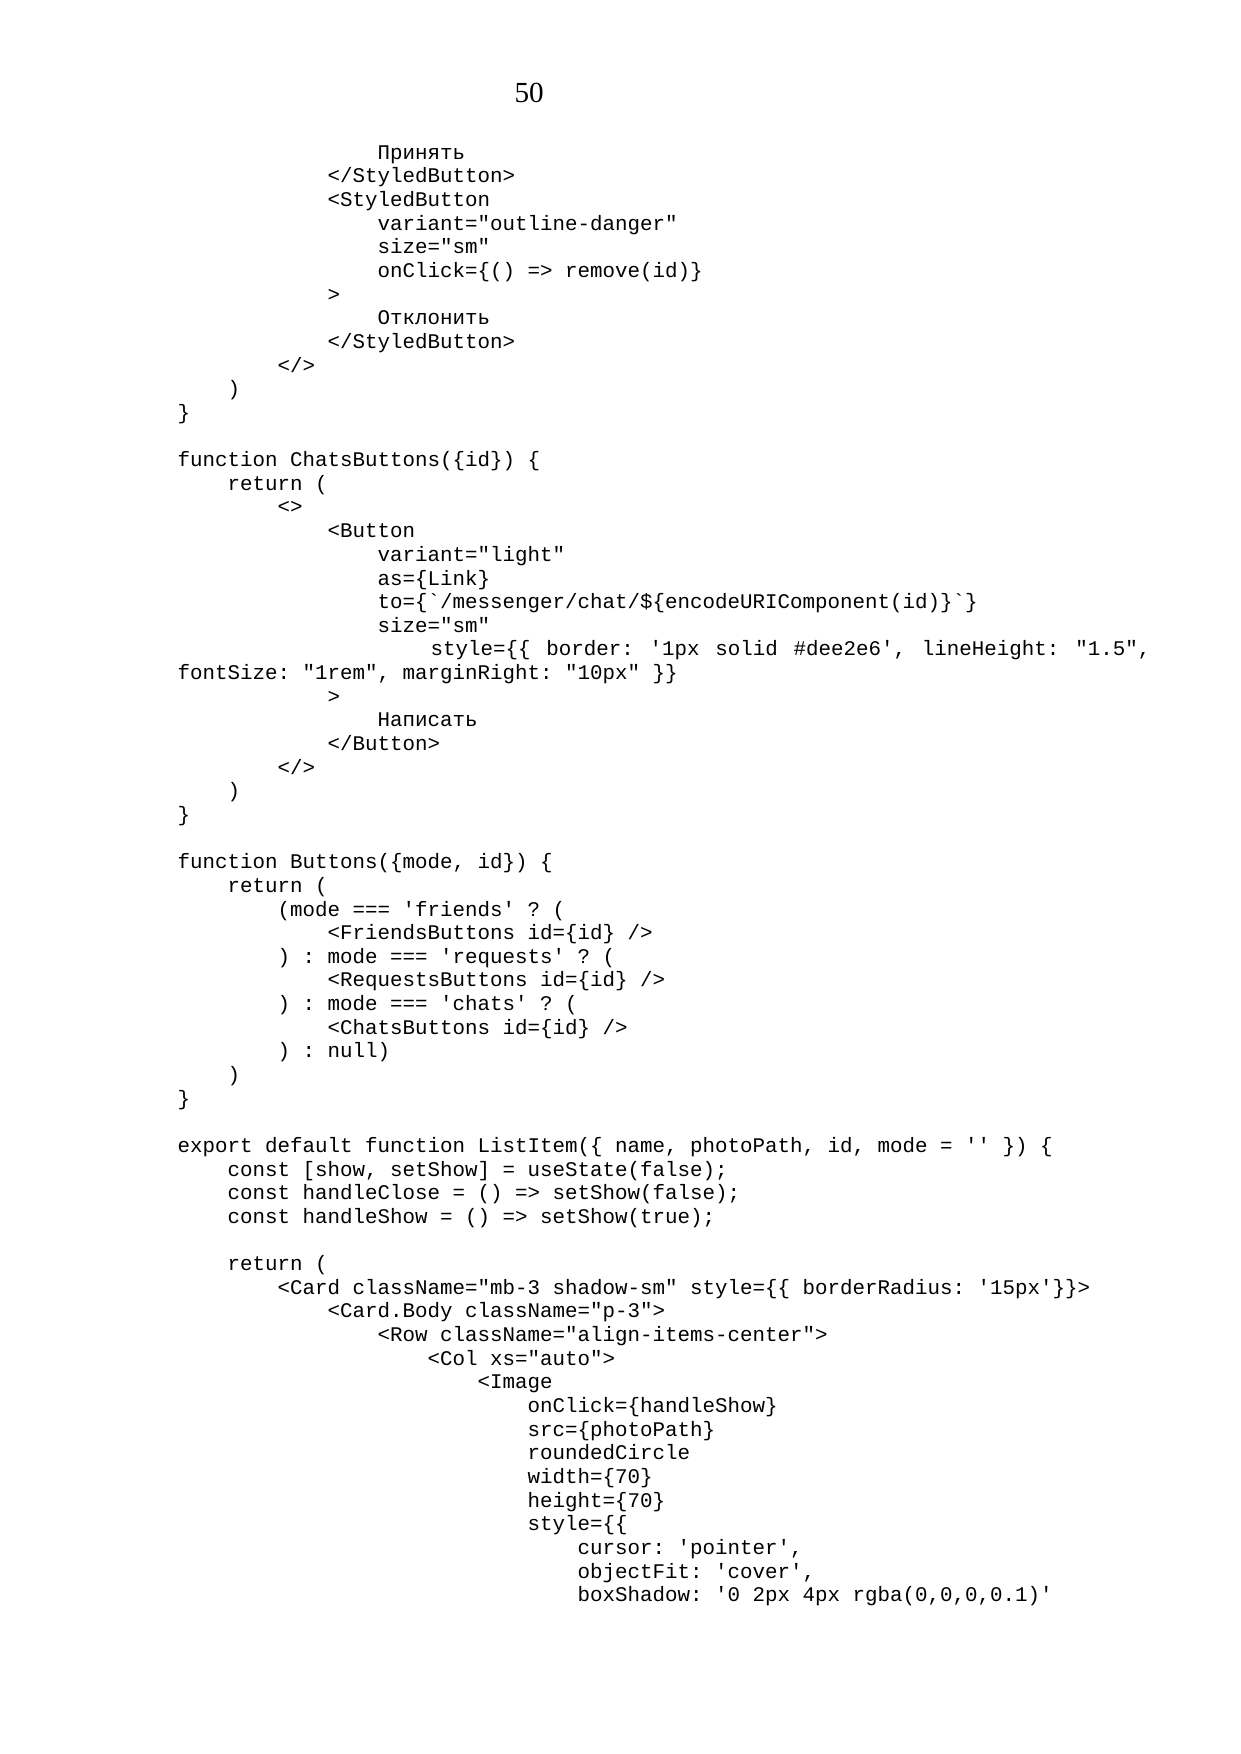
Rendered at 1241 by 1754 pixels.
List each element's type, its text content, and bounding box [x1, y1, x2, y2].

text ) [177, 1064, 1152, 1088]
text boxShadow: '0 2px 4px rgba(0,0,0,0.1)' [177, 1584, 1152, 1608]
text onClick={() => remove(id)} [177, 260, 1152, 284]
text export default function ListItem({ name, photoPath, id, mode = '' }) { [177, 1135, 1152, 1159]
text roundedCircle [177, 1442, 1152, 1466]
text const handleClose = () => setShow(false); [177, 1182, 1152, 1206]
text } [177, 1088, 1152, 1111]
text <RequestsButtons id={id} /> [177, 969, 1152, 993]
text > [177, 284, 1152, 307]
text style={{ border: '1px solid #dee2e6', lineHeight: "1.5", fontSize: "1rem", marginRight: "10px" }} [177, 638, 1152, 686]
text </> [177, 355, 1152, 378]
text Отклонить [177, 307, 1152, 331]
text <Row className="align-items-center"> [177, 1324, 1152, 1348]
text (mode === 'friends' ? ( [177, 898, 1152, 922]
text ) : mode === 'chats' ? ( [177, 993, 1152, 1017]
text Принять [177, 142, 1152, 166]
text function ChatsButtons({id}) { [177, 449, 1152, 473]
text <Button [177, 520, 1152, 544]
text <Image [177, 1371, 1152, 1395]
text to={`/messenger/chat/${encodeURIComponent(id)}`} [177, 591, 1152, 615]
text style={{ [177, 1513, 1152, 1537]
text objectFit: 'cover', [177, 1561, 1152, 1584]
text > [177, 686, 1152, 709]
text const [show, setShow] = useState(false); [177, 1159, 1152, 1182]
text size="sm" [177, 615, 1152, 638]
text <> [177, 497, 1152, 520]
text width={70} [177, 1466, 1152, 1490]
text height={70} [177, 1490, 1152, 1513]
text variant="light" [177, 544, 1152, 567]
text <Card className="mb-3 shadow-sm" style={{ borderRadius: '15px'}}> [177, 1277, 1152, 1301]
text <Col xs="auto"> [177, 1348, 1152, 1371]
text </Button> [177, 733, 1152, 757]
text function Buttons({mode, id}) { [177, 851, 1152, 875]
text return ( [177, 473, 1152, 497]
text <ChatsButtons id={id} /> [177, 1017, 1152, 1040]
text size="sm" [177, 236, 1152, 260]
text src={photoPath} [177, 1419, 1152, 1442]
text variant="outline-danger" [177, 213, 1152, 236]
text const handleShow = () => setShow(true); [177, 1206, 1152, 1229]
text ) [177, 378, 1152, 402]
text </StyledButton> [177, 166, 1152, 189]
text ) : mode === 'requests' ? ( [177, 946, 1152, 969]
text ) : null) [177, 1040, 1152, 1064]
text </> [177, 757, 1152, 780]
text } [177, 804, 1152, 828]
text cursor: 'pointer', [177, 1537, 1152, 1561]
text Написать [177, 709, 1152, 733]
text <Card.Body className="p-3"> [177, 1301, 1152, 1324]
text </StyledButton> [177, 331, 1152, 355]
text return ( [177, 1253, 1152, 1277]
text } [177, 402, 1152, 426]
text <FriendsButtons id={id} /> [177, 922, 1152, 946]
text <StyledButton [177, 189, 1152, 213]
text onClick={handleShow} [177, 1395, 1152, 1419]
text as={Link} [177, 567, 1152, 591]
text return ( [177, 875, 1152, 898]
text ) [177, 780, 1152, 804]
